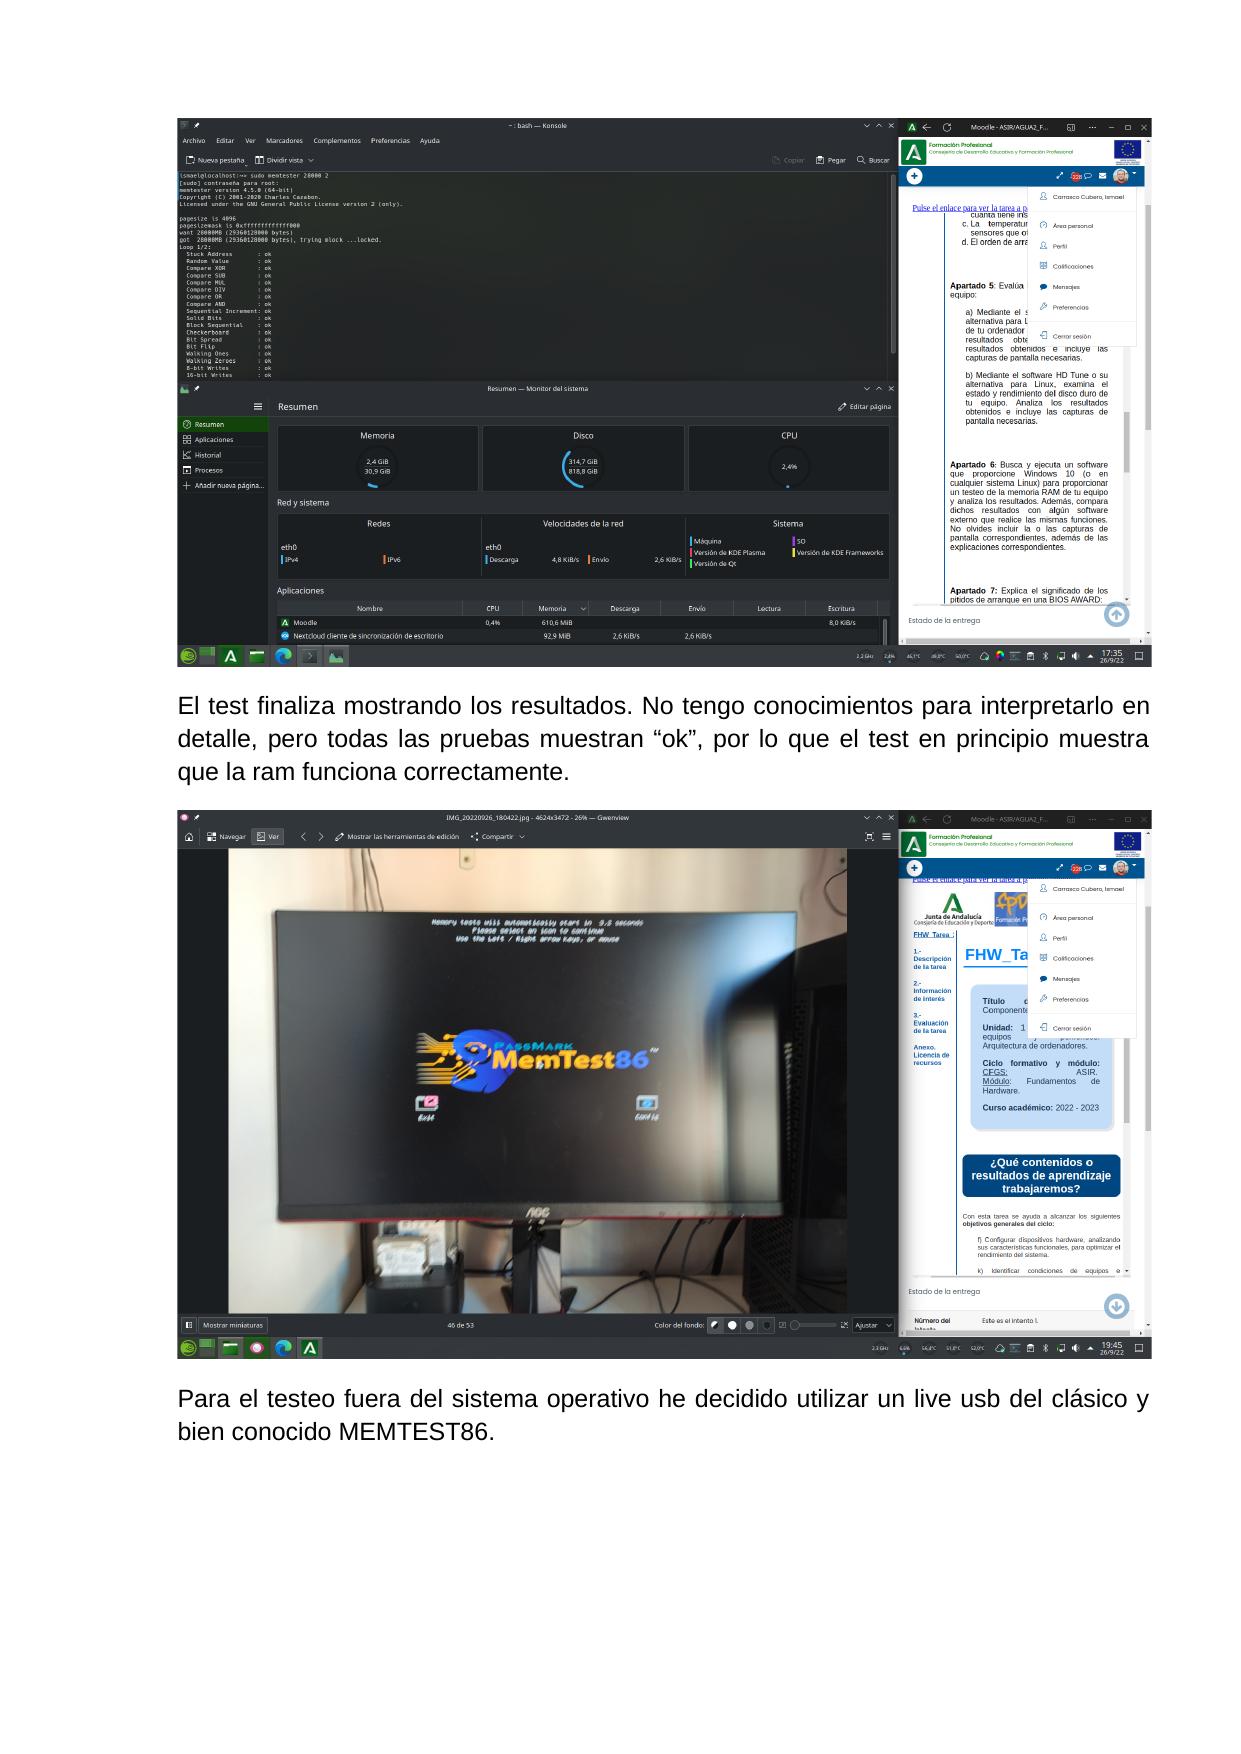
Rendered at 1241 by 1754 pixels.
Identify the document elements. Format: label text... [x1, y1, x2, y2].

text Para el testeo fuera del sistema operativo he decidido utilizar un live usb del clásico y bien conocido MEMTEST86. [177, 1384, 1152, 1445]
text El test finaliza mostrando los resultados. No tengo conocimientos para interpretarlo en detalle, pero todas las pruebas muestran “ok”, por lo que el test en principio muestra que la ram funciona correctamente. [177, 691, 1152, 786]
picture [177, 118, 1152, 667]
picture [177, 810, 1152, 1359]
